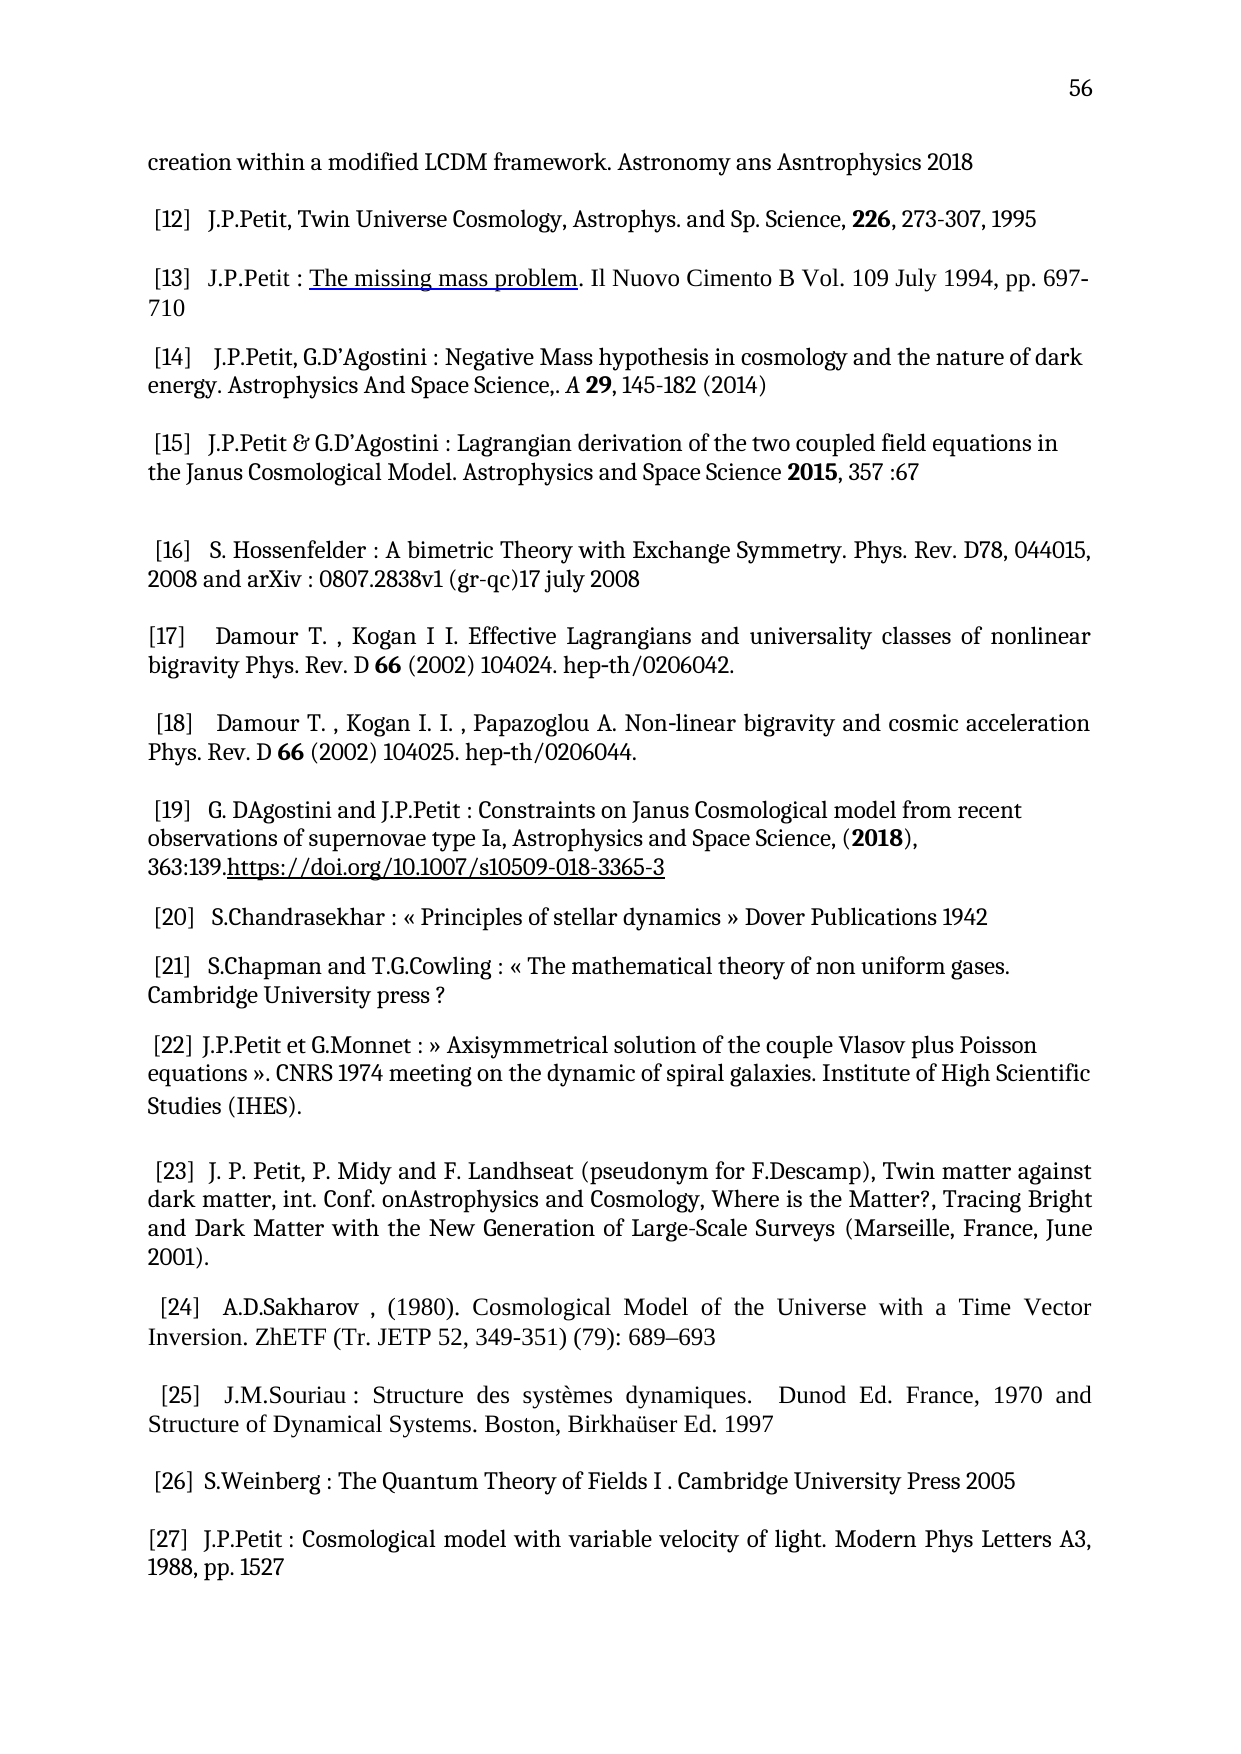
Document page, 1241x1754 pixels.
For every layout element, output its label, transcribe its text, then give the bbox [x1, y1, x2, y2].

text [13] J.P.Petit : The missing mass problem. Il Nuovo Cimento B Vol. 109 July 1994, pp. 697-710 [148, 263, 1093, 322]
list [16] S. Hossenfelder : A bimetric Theory with Exchange Symmetry. Phys. Rev. D78, 044015, 2008 and arXiv : 0807.2838v1 (gr-qc)17 july 2008 [148, 536, 1093, 593]
text [19] G. DAgostini and J.P.Petit : Constraints on Janus Cosmological model from recent observations of supernovae type Ia, Astrophysics and Space Science, (2018), 363:139.https://doi.org/10.1007/s10509-018-3365-3 [227, 796, 1093, 882]
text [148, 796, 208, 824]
text [20] S.Chandrasekhar : « Principles of stellar dynamics » Dover Publications 1942 [148, 903, 1093, 931]
list [26] S.Weinberg : The Quantum Theory of Fields I . Cambridge University Press 2005 [148, 1467, 1093, 1496]
text [21] S.Chapman and T.G.Cowling : « The mathematical theory of non uniform gases. Cambridge University press ? [148, 952, 1093, 1010]
text [15] J.P.Petit & G.D’Agostini : Lagrangian derivation of the two coupled field equations in the Janus Cosmological Model. Astrophysics and Space Science 2015, 357 :67 [148, 429, 1093, 486]
text [22] J.P.Petit et G.Monnet : » Axisymmetrical solution of the couple Vlasov plus Poisson equations ». CNRS 1974 meeting on the dynamic of spiral galaxies. Institute of High Scientific Studies (IHES). [148, 1031, 1093, 1122]
list [27] J.P.Petit : Cosmological model with variable velocity of light. Modern Phys Letters A3, 1988, pp. 1527 [148, 1524, 1093, 1582]
text [14] J.P.Petit, G.D’Agostini : Negative Mass hypothesis in cosmology and the nature of dark energy. Astrophysics And Space Science,. A 29, 145-182 (2014) [148, 342, 1093, 400]
text [18] Damour T. , Kogan I. I. , Papazoglou A. Non‐linear bigravity and cosmic acceleration Phys. Rev. D 66 (2002) 104025. hep‐th/0206044. [148, 709, 1093, 766]
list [148, 148, 1093, 176]
text [12] J.P.Petit, Twin Universe Cosmology, Astrophys. and Sp. Science, 226, 273-307, 1995 [148, 205, 1093, 234]
text [23] J. P. Petit, P. Midy and F. Landhseat (pseudonym for F.Descamp), Twin matter against dark matter, int. Conf. onAstrophysics and Cosmology, Where is the Matter?, Tracing Bright and Dark Matter with the New Generation of Large-Scale Surveys (Marseille, France, June 2001). [148, 1157, 1093, 1272]
list [24] A.D.Sakharov , (1980). Cosmological Model of the Universe with a Time Vector Inversion. ZhETF (Tr. JETP 52, 349-351) (79): 689–693 [148, 1292, 1093, 1351]
text [17] Damour T. , Kogan I I. Effective Lagrangians and universality classes of nonlinear bigravity Phys. Rev. D 66 (2002) 104024. hep‐th/0206042. [148, 622, 1093, 680]
list [25] J.M.Souriau : Structure des systèmes dynamiques. Dunod Ed. France, 1970 and Structure of Dynamical Systems. Boston, Birkhaüser Ed. 1997 [148, 1380, 1093, 1438]
